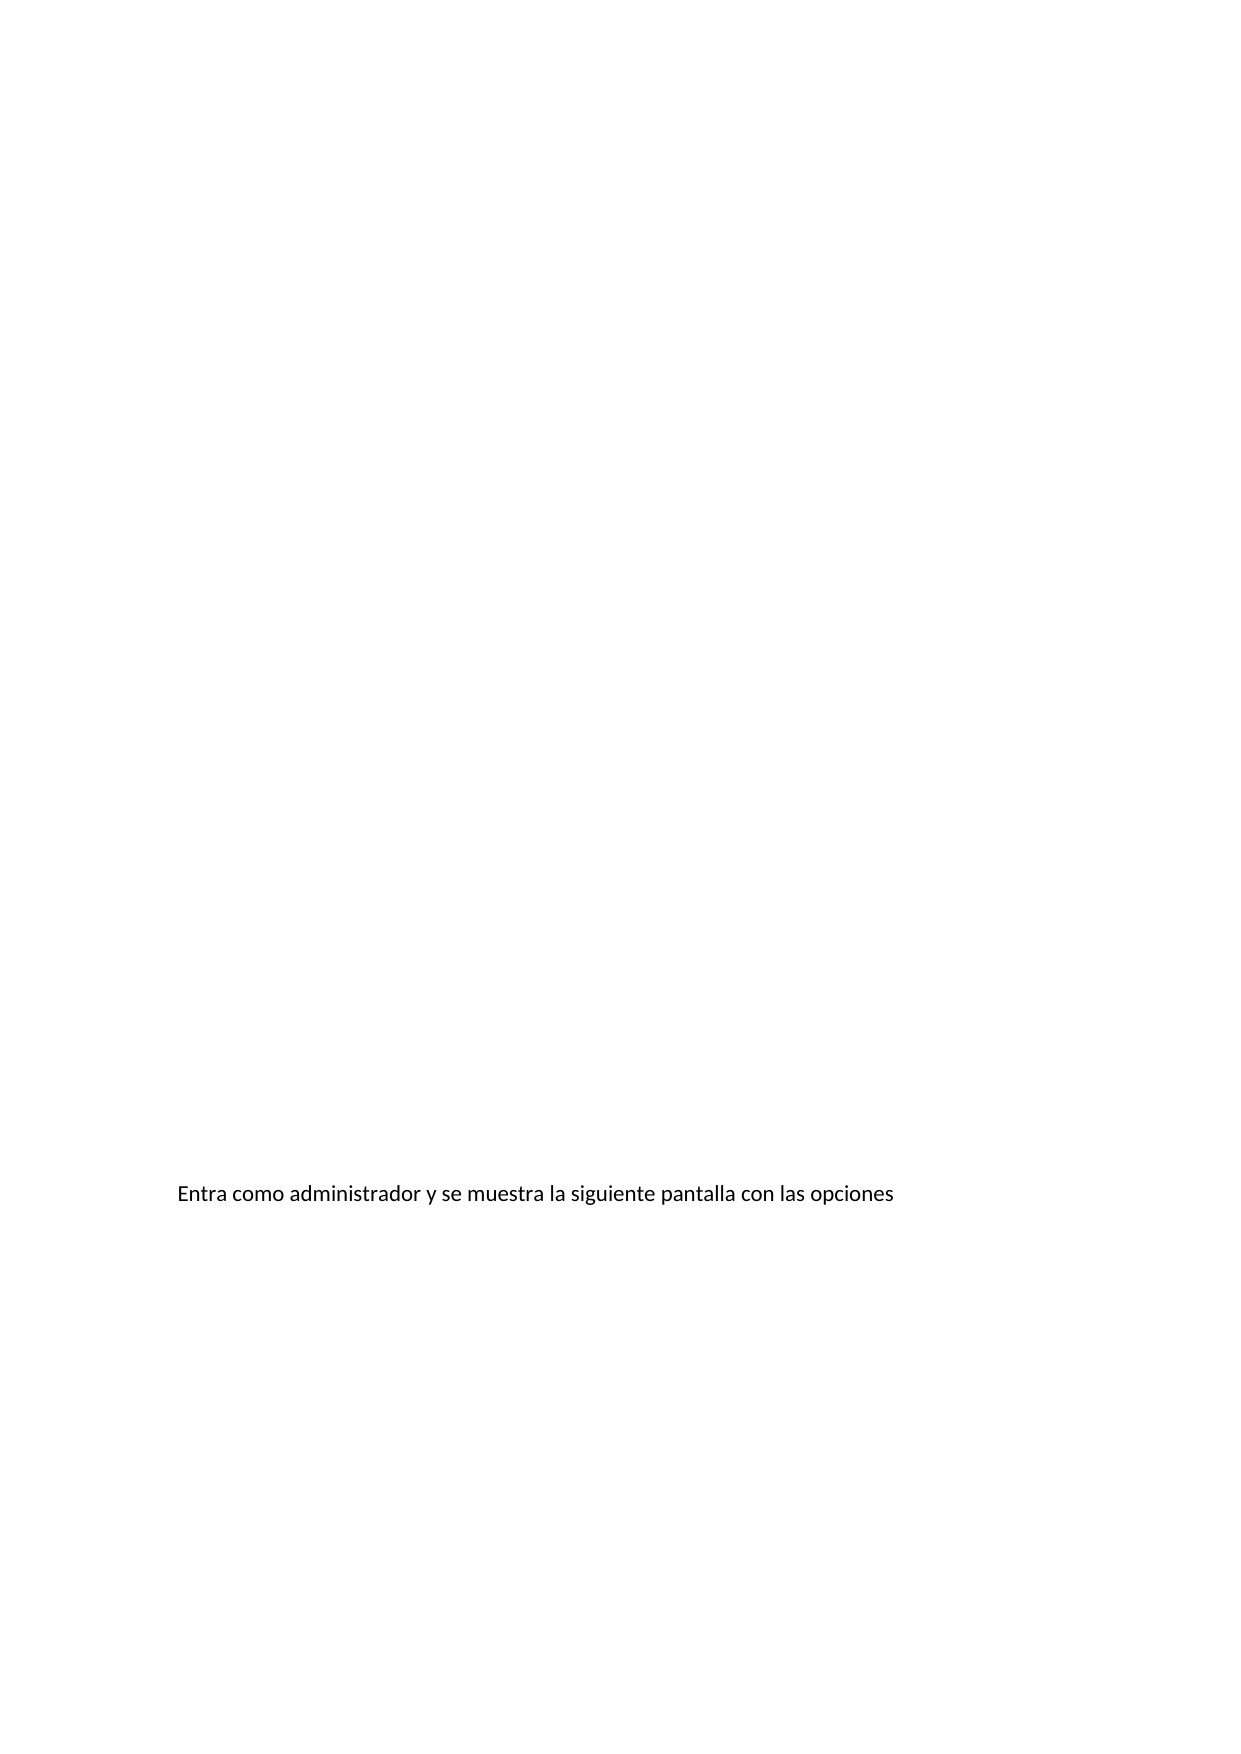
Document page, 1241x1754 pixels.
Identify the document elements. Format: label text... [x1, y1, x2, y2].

text Entra como administrador y se muestra la siguiente pantalla con las opciones [177, 1179, 1063, 1207]
